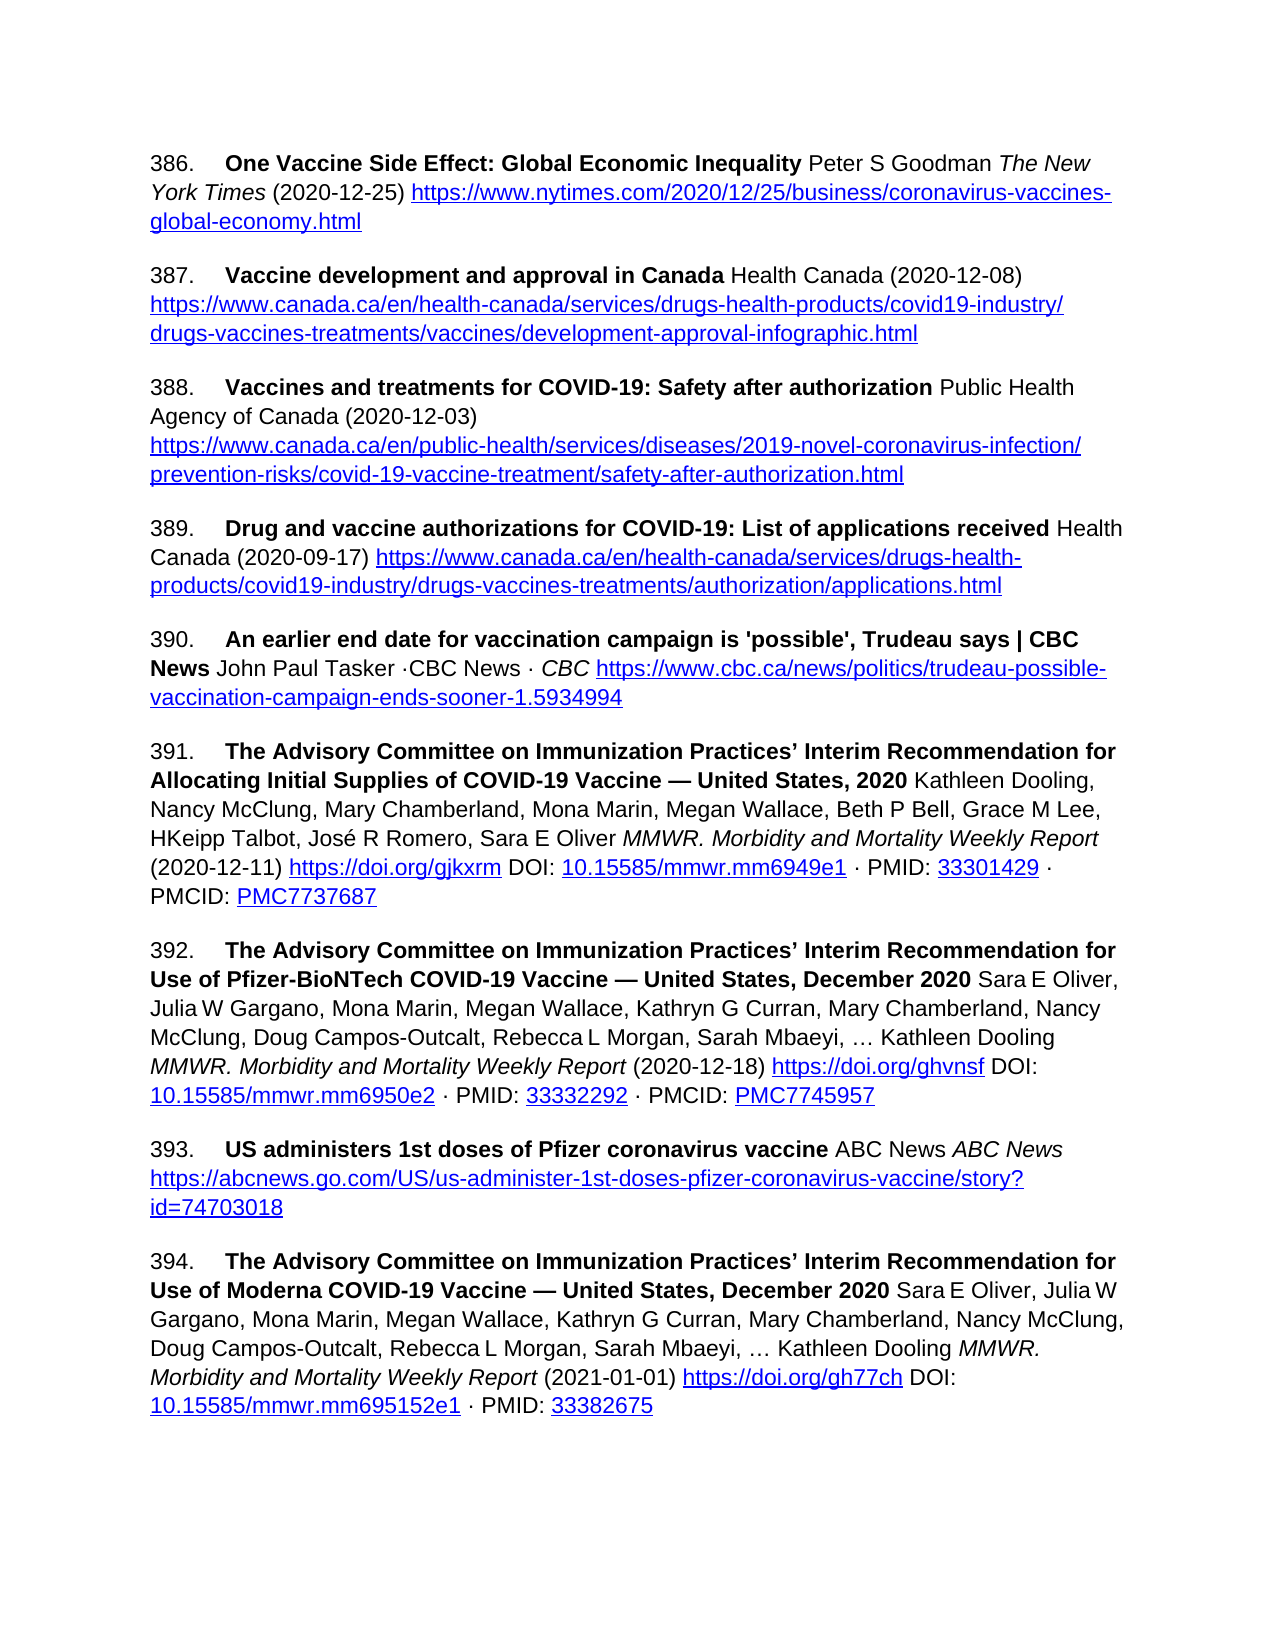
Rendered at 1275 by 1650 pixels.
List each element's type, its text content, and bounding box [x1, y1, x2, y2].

text 389. Drug and vaccine authorizations for COVID-19: List of applications received Health Canada (2020-09-17) https://www.canada.ca/en/health-canada/services/drugs-health-products/covid19-industry/drugs-vaccines-treatments/authorization/applications.html [150, 514, 1125, 599]
text 392. The Advisory Committee on Immunization Practices’ Interim Recommendation for Use of Pfizer-BioNTech COVID-19 Vaccine — United States, December 2020 Sara E Oliver, Julia W Gargano, Mona Marin, Megan Wallace, Kathryn G Curran, Mary Chamberland, Nancy McClung, Doug Campos-Outcalt, Rebecca L Morgan, Sarah Mbaeyi, … Kathleen Dooling MMWR. Morbidity and Mortality Weekly Report (2020-12-18) https://doi.org/ghvnsf DOI: 10.15585/mmwr.mm6950e2 · PMID: 33332292 · PMCID: PMC7745957 [150, 937, 1125, 1108]
text 387. Vaccine development and approval in Canada Health Canada (2020-12-08) https://www.canada.ca/en/health-canada/services/drugs-health-products/covid19-industry/drugs-vaccines-treatments/vaccines/development-approval-infographic.html [150, 262, 1125, 346]
text 391. The Advisory Committee on Immunization Practices’ Interim Recommendation for Allocating Initial Supplies of COVID-19 Vaccine — United States, 2020 Kathleen Dooling, Nancy McClung, Mary Chamberland, Mona Marin, Megan Wallace, Beth P Bell, Grace M Lee, HKeipp Talbot, José R Romero, Sara E Oliver MMWR. Morbidity and Mortality Weekly Report (2020-12-11) https://doi.org/gjkxrm DOI: 10.15585/mmwr.mm6949e1 · PMID: 33301429 · PMCID: PMC7737687 [150, 738, 1125, 909]
text 393. US administers 1st doses of Pfizer coronavirus vaccine ABC News ABC News https://abcnews.go.com/US/us-administer-1st-doses-pfizer-coronavirus-vaccine/story?id=74703018 [150, 1136, 1125, 1220]
text 390. An earlier end date for vaccination campaign is 'possible', Trudeau says | CBC News John Paul Tasker ·CBC News · CBC https://www.cbc.ca/news/politics/trudeau-possible-vaccination-campaign-ends-sooner-1.5934994 [150, 626, 1125, 711]
text 386. One Vaccine Side Effect: Global Economic Inequality Peter S Goodman The New York Times (2020-12-25) https://www.nytimes.com/2020/12/25/business/coronavirus-vaccines-global-economy.html [150, 150, 1125, 234]
text 394. The Advisory Committee on Immunization Practices’ Interim Recommendation for Use of Moderna COVID-19 Vaccine — United States, December 2020 Sara E Oliver, Julia W Gargano, Mona Marin, Megan Wallace, Kathryn G Curran, Mary Chamberland, Nancy McClung, Doug Campos-Outcalt, Rebecca L Morgan, Sarah Mbaeyi, … Kathleen Dooling MMWR. Morbidity and Mortality Weekly Report (2021-01-01) https://doi.org/gh77ch DOI: 10.15585/mmwr.mm695152e1 · PMID: 33382675 [150, 1248, 1125, 1419]
text 388. Vaccines and treatments for COVID-19: Safety after authorization Public Health Agency of Canada (2020-12-03) https://www.canada.ca/en/public-health/services/diseases/2019-novel-coronavirus-infection/prevention-risks/covid-19-vaccine-treatment/safety-after-authorization.html [150, 374, 1125, 487]
